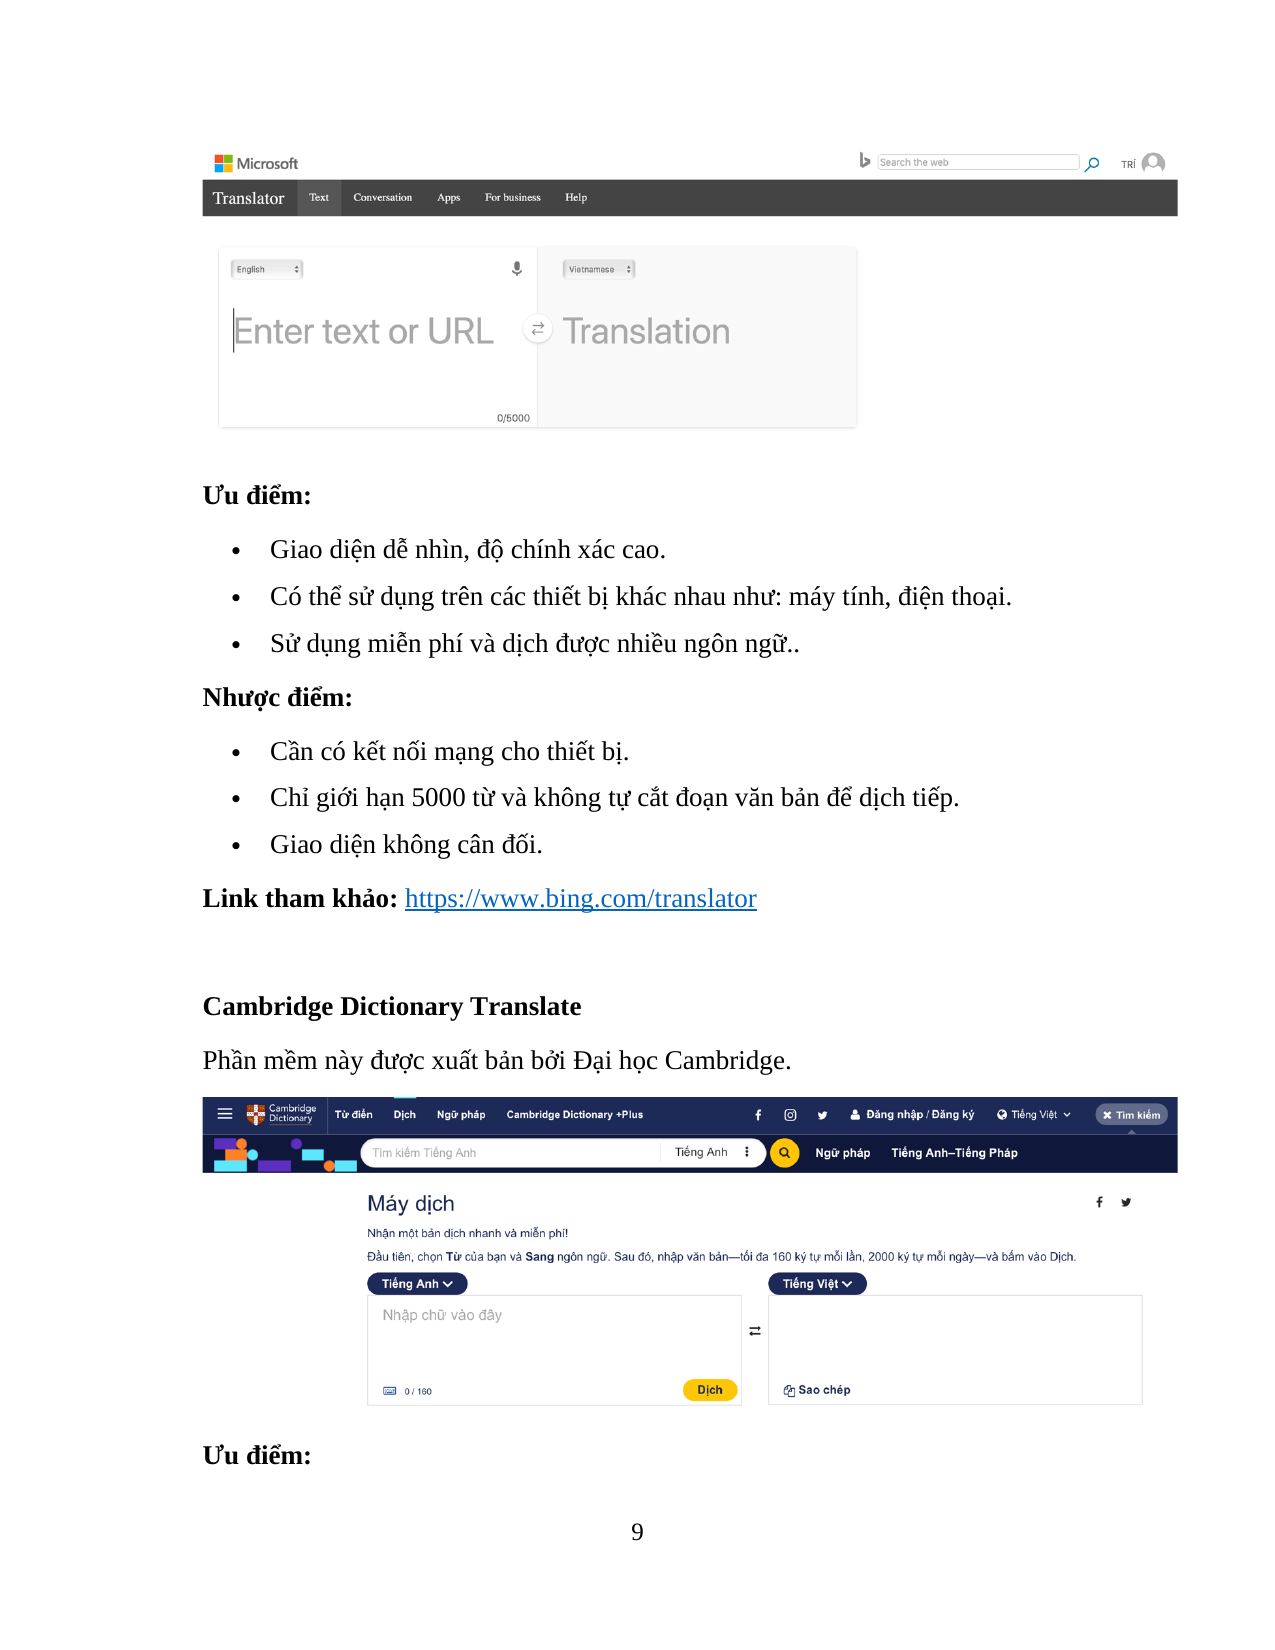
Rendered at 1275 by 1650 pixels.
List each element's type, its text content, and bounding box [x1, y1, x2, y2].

list Chỉ giới hạn 5000 từ và không tự cắt đoạn văn bản để dịch tiếp. [232, 781, 1095, 812]
list Giao diện không cân đối. [232, 828, 1095, 859]
list Có thể sử dụng trên các thiết bị khác nhau như: máy tính, điện thoại. [232, 580, 1095, 611]
text Nhược điểm: [202, 681, 1095, 712]
text Link tham khảo: https://www.bing.com/translator [202, 882, 1095, 913]
list Giao diện dễ nhìn, độ chính xác cao. [232, 533, 1095, 564]
picture [202, 150, 1178, 458]
text Phần mềm này được xuất bản bởi Đại học Cambridge. [202, 1044, 1095, 1075]
text Ưu điểm: [202, 479, 1095, 511]
text Ưu điểm: [202, 1439, 1095, 1470]
list Sử dụng miễn phí và dịch được nhiều ngôn ngữ.. [232, 627, 1095, 658]
list Cần có kết nối mạng cho thiết bị. [232, 734, 1095, 766]
text Cambridge Dictionary Translate [202, 990, 1095, 1021]
picture [202, 1097, 1178, 1417]
